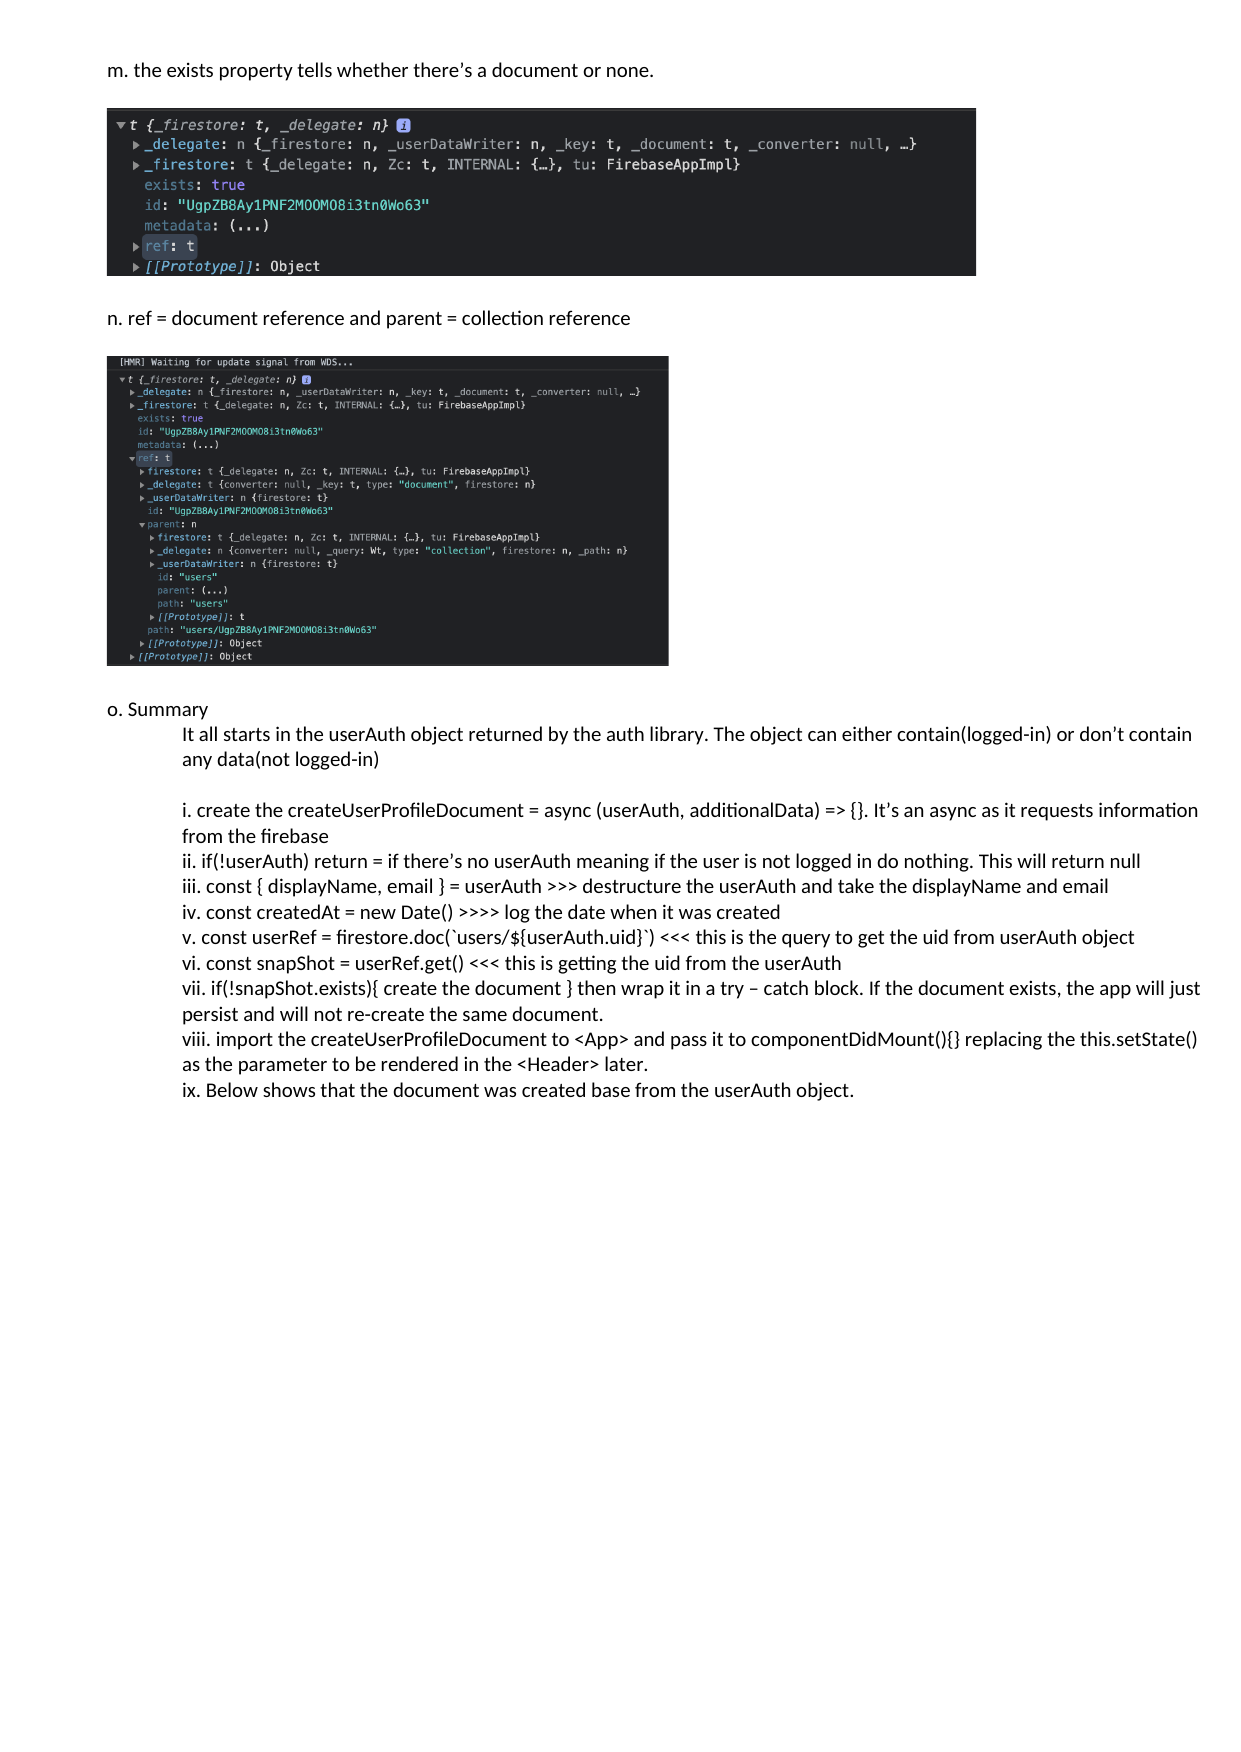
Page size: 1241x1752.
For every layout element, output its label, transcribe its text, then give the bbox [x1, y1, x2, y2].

text from the firebase [107, 823, 1208, 848]
text vi. const snapShot = userRef.get() <<< this is getting the uid from the userAuth [107, 950, 1208, 975]
text ix. Below shows that the document was created base from the userAuth object. [182, 1077, 1208, 1102]
text any data(not logged-in) [107, 747, 1208, 772]
text vii. if(!snapShot.exists){ create the document } then wrap it in a try – catch block. If the document exists, the app will just persist and will not re-create the same document. [182, 975, 1208, 1026]
text It all starts in the userAuth object returned by the auth library. The object can either contain(logged-in) or don’t contain [32, 721, 1208, 747]
text i. create the createUserProfileDocument = async (userAuth, additionalData) => {}. It’s an async as it requests information [32, 797, 1208, 823]
text o. Summary [32, 696, 1208, 721]
text n. ref = document reference and parent = collection reference [32, 306, 1208, 331]
text iv. const createdAt = new Date() >>>> log the date when it was created [107, 899, 1208, 924]
text m. the exists property tells whether there’s a document or none. [32, 57, 1208, 83]
picture [106, 356, 669, 666]
text v. const userRef = firestore.doc(`users/${userAuth.uid}`) <<< this is the query to get the uid from userAuth object [107, 924, 1208, 950]
text ii. if(!userAuth) return = if there’s no userAuth meaning if the user is not logged in do nothing. This will return null [107, 848, 1208, 874]
text iii. const { displayName, email } = userAuth >>> destructure the userAuth and take the displayName and email [107, 874, 1208, 899]
picture [106, 108, 977, 276]
text viii. import the createUserProfileDocument to <App> and pass it to componentDidMount(){} replacing the this.setState() as the parameter to be rendered in the <Header> later. [182, 1026, 1208, 1077]
